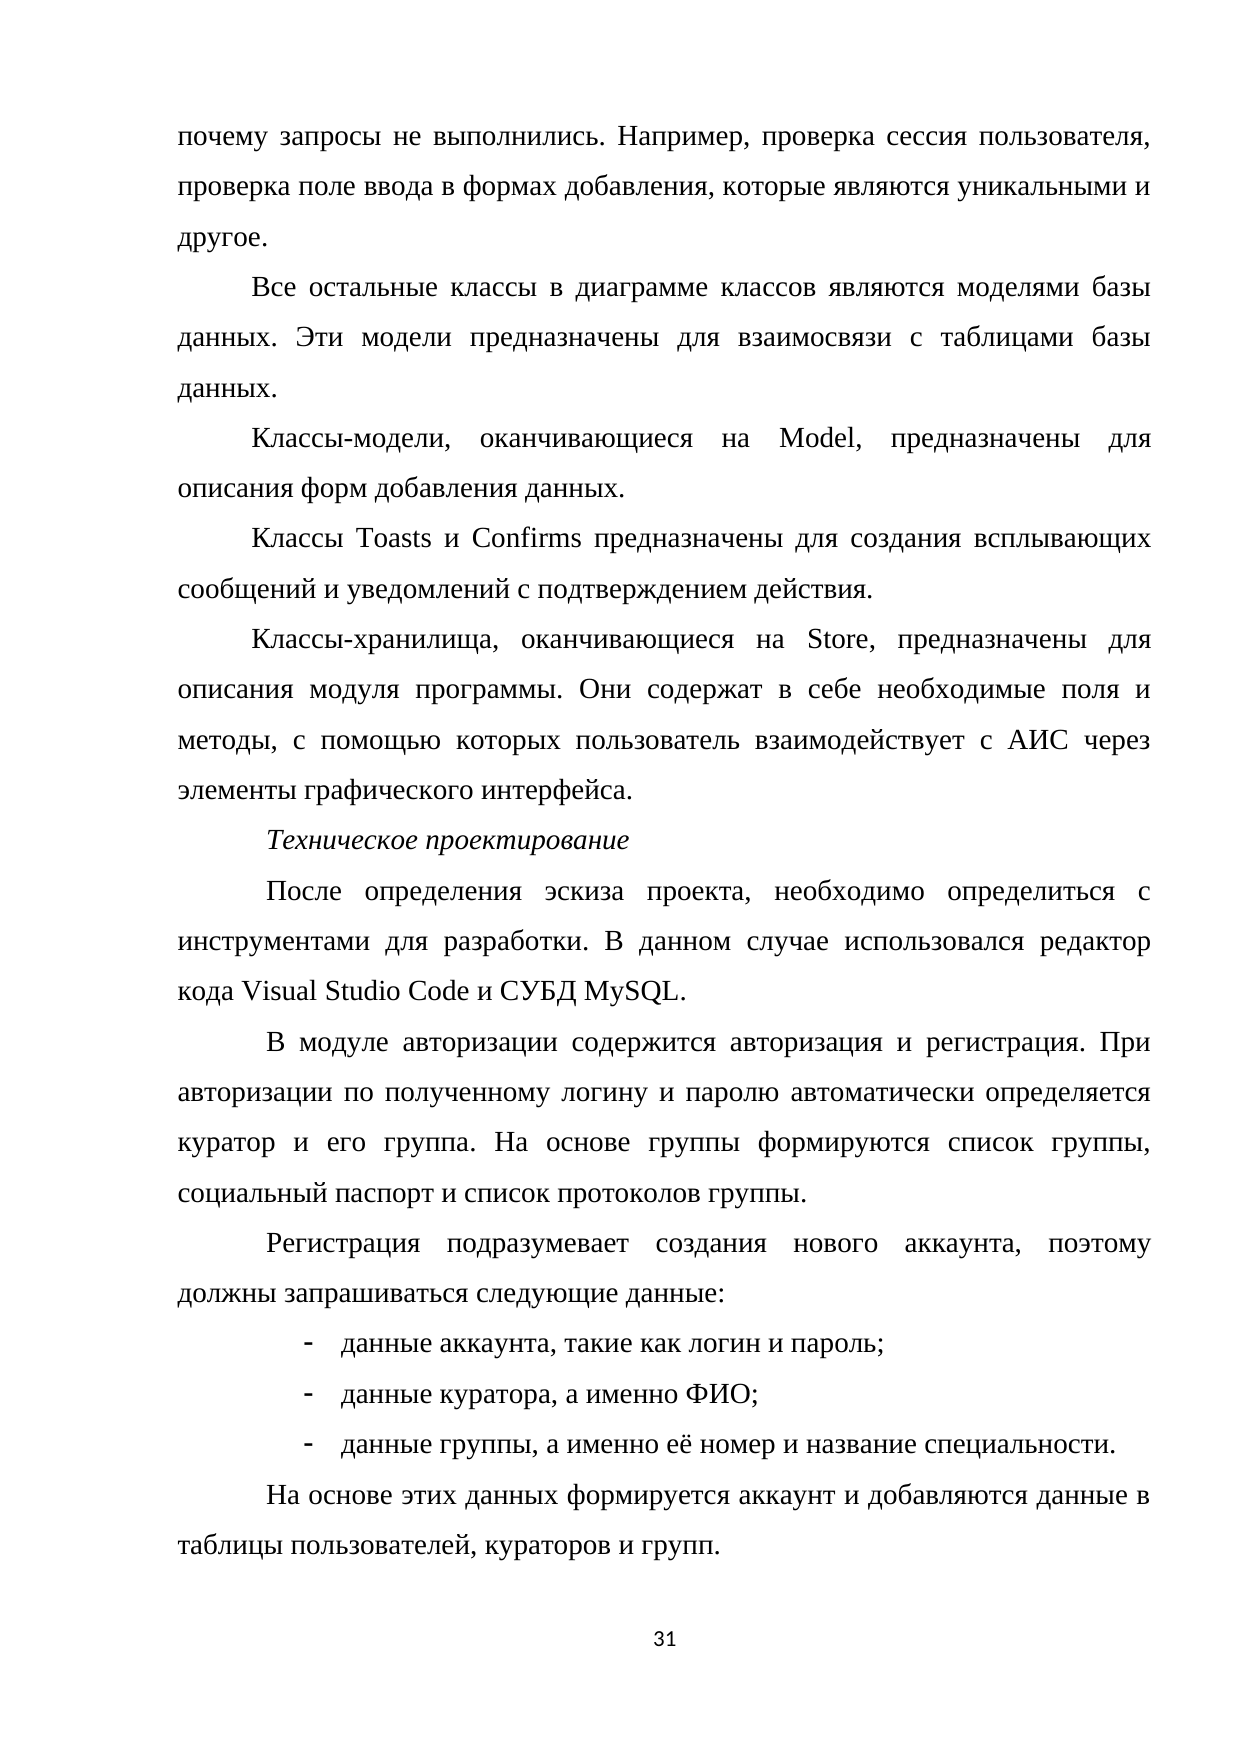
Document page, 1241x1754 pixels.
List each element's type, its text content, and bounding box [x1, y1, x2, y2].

text На основе этих данных формируется аккаунт и добавляются данные в таблицы пользователей, кураторов и групп. [177, 1477, 1152, 1561]
list данные группы, а именно её номер и название специальности. [303, 1426, 1152, 1460]
text Техническое проектирование [177, 822, 1152, 856]
list данные куратора, а именно ФИО; [303, 1376, 1152, 1410]
text После определения эскиза проекта, необходимо определиться с инструментами для разработки. В данном случае использовался редактор кода Visual Studio Code и СУБД MySQL. [177, 873, 1152, 1007]
text Все остальные классы в диаграмме классов являются моделями базы данных. Эти модели предназначены для взаимосвязи с таблицами базы данных. [177, 269, 1152, 403]
text Классы-модели, оканчивающиеся на Model, предназначены для описания форм добавления данных. [177, 420, 1152, 504]
text Регистрация подразумевает создания нового аккаунта, поэтому должны запрашиваться следующие данные: [177, 1225, 1152, 1309]
list данные аккаунта, такие как логин и пароль; [303, 1326, 1152, 1359]
text Классы-хранилища, оканчивающиеся на Store, предназначены для описания модуля программы. Они содержат в себе необходимые поля и методы, с помощью которых пользователь взаимодействует с АИС через элементы графического интерфейса. [177, 621, 1152, 806]
text В модуле авторизации содержится авторизация и регистрация. При авторизации по полученному логину и паролю автоматически определяется куратор и его группа. На основе группы формируются список группы, социальный паспорт и список протоколов группы. [177, 1024, 1152, 1208]
text Классы Toasts и Confirms предназначены для создания всплывающих сообщений и уведомлений с подтверждением действия. [177, 521, 1152, 604]
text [177, 118, 1152, 252]
